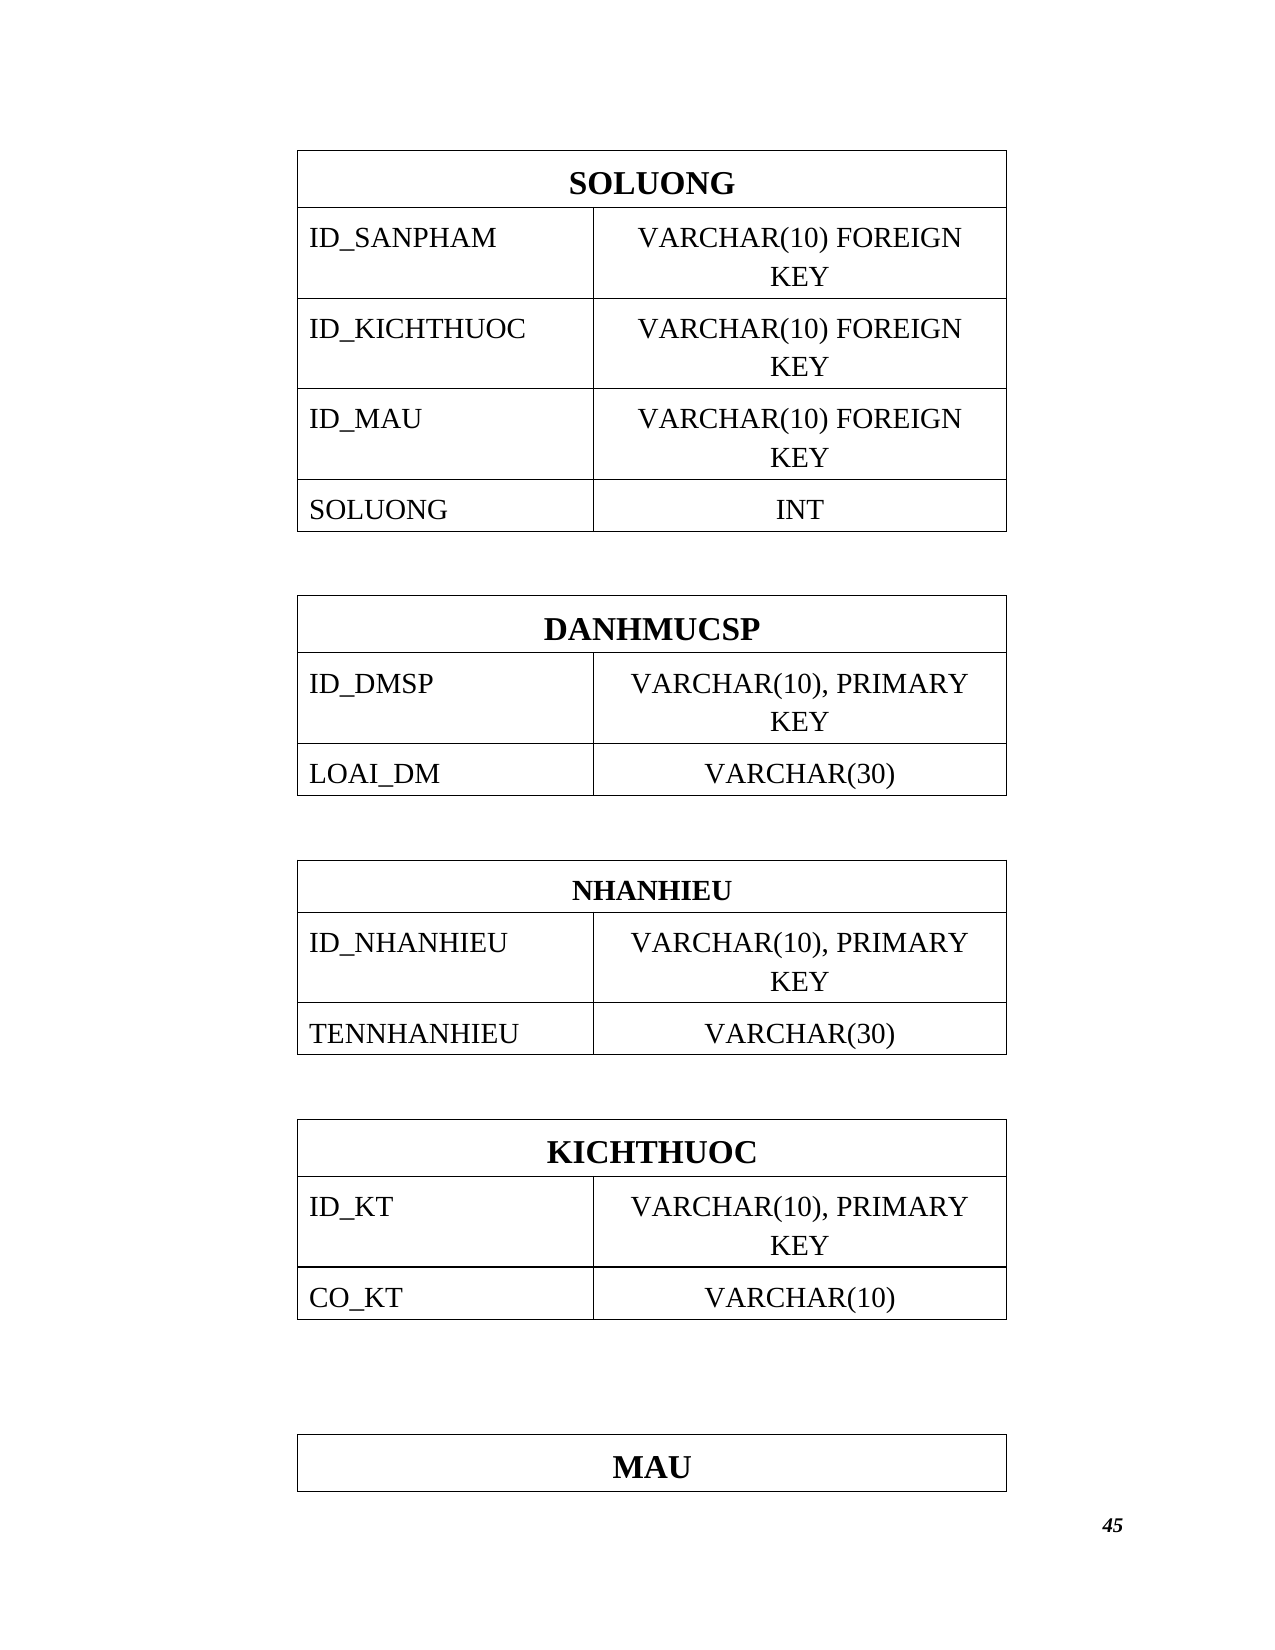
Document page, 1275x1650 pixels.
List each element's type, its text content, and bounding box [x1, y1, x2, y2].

table_cell LOAI_DM [298, 744, 593, 795]
table_cell VARCHAR(10), PRIMARY KEY [594, 913, 1006, 1002]
table_cell ID_KICHTHUOC [298, 299, 593, 388]
table_cell ID_MAU [298, 389, 593, 479]
table_header NHANHIEU [298, 861, 1006, 912]
table_header SOLUONG [298, 151, 1006, 207]
table_cell VARCHAR(10), PRIMARY KEY [594, 653, 1006, 743]
table_cell ID_DMSP [298, 653, 593, 743]
table_cell VARCHAR(30) [594, 744, 1006, 795]
table_cell ID_SANPHAM [298, 208, 593, 297]
table_header MAU [298, 1435, 1006, 1491]
table_cell SOLUONG [298, 480, 593, 531]
table_cell VARCHAR(10) FOREIGN KEY [594, 389, 1006, 479]
table_cell CO_KT [298, 1268, 593, 1318]
table_cell TENNHANHIEU [298, 1003, 593, 1054]
table_cell ID_KT [298, 1177, 593, 1266]
table_cell INT [594, 480, 1006, 531]
table_cell VARCHAR(10) FOREIGN KEY [594, 208, 1006, 297]
table_cell VARCHAR(10) FOREIGN KEY [594, 299, 1006, 388]
table_cell VARCHAR(10) [594, 1268, 1006, 1318]
table_cell VARCHAR(30) [594, 1003, 1006, 1054]
table_cell VARCHAR(10), PRIMARY KEY [594, 1177, 1006, 1266]
table_header DANHMUCSP [298, 596, 1006, 652]
table_cell ID_NHANHIEU [298, 913, 593, 1002]
table_header KICHTHUOC [298, 1120, 1006, 1176]
